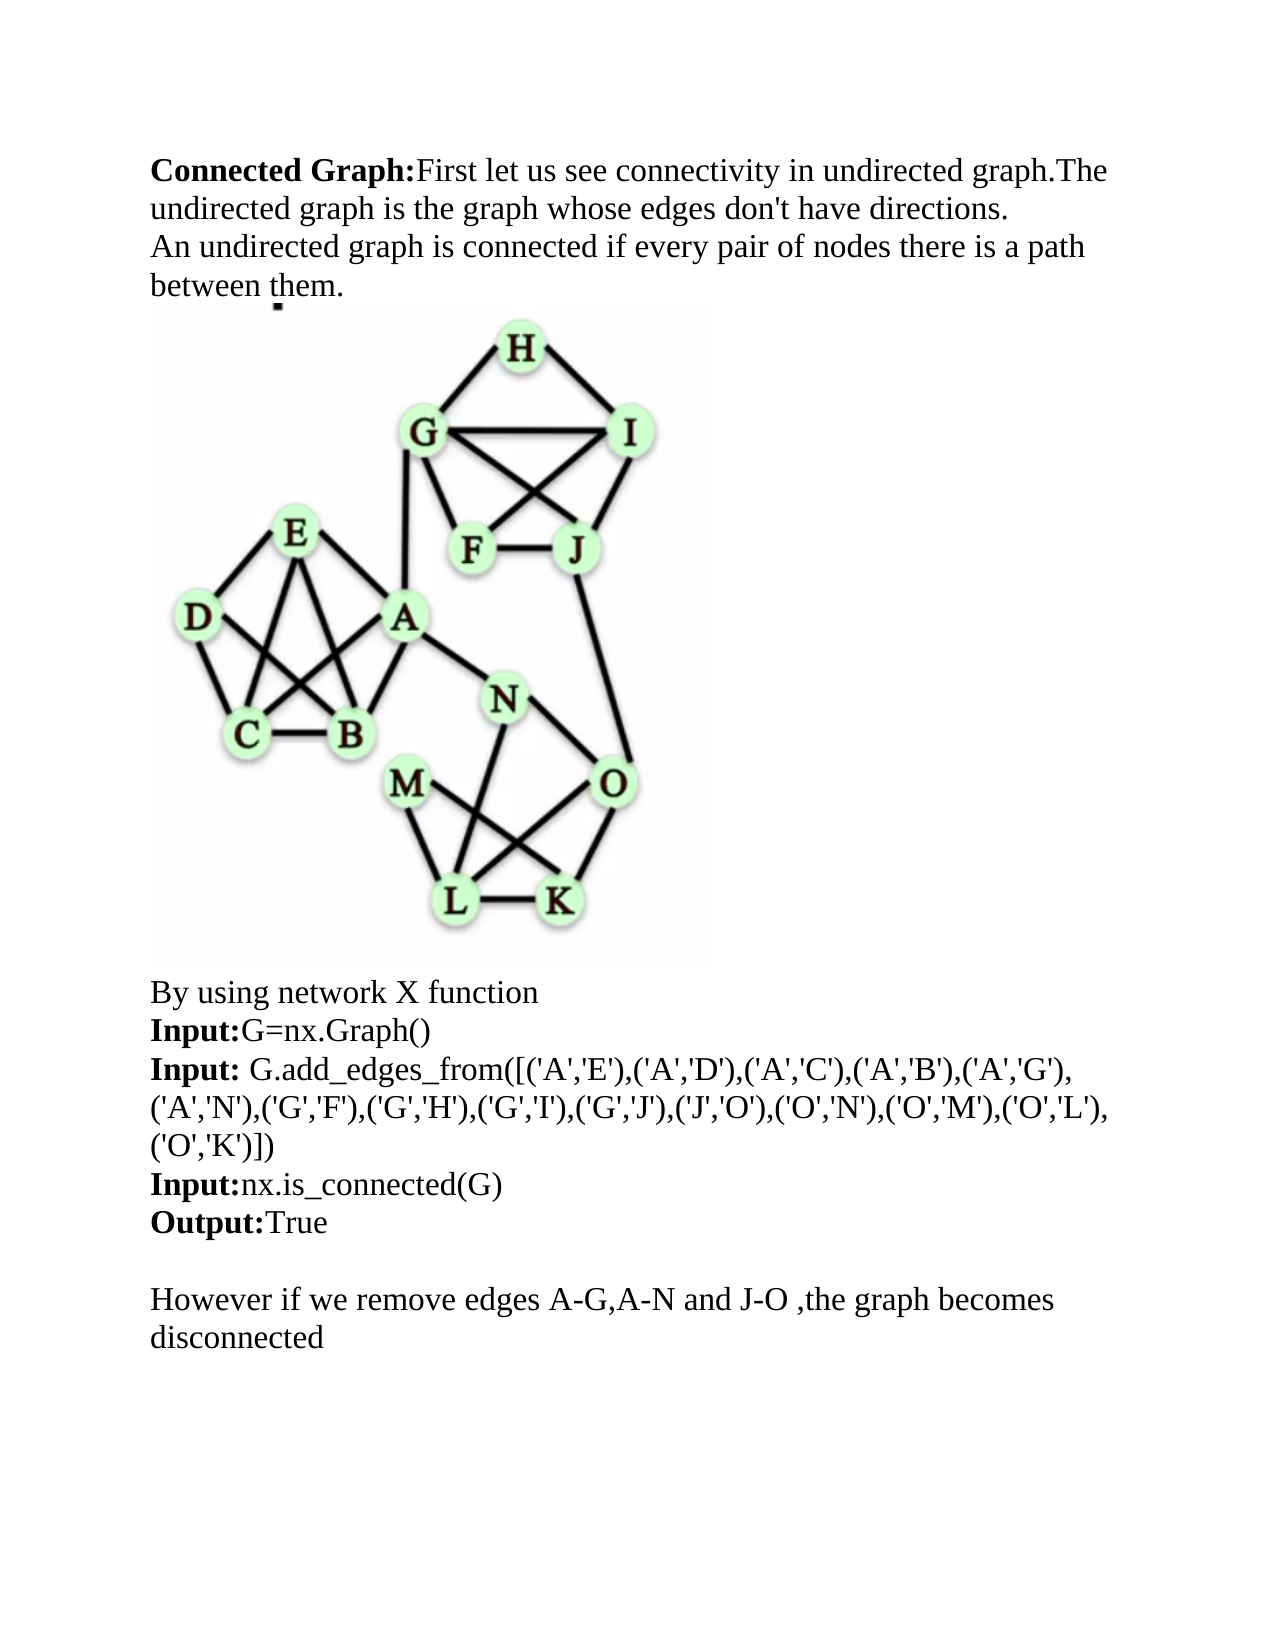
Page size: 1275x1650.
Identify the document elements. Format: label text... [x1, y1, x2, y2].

picture [150, 303, 717, 972]
text However if we remove edges A-G,A-N and J-O ,the graph becomes disconnected [150, 1279, 1125, 1355]
text Output:True [150, 1202, 1125, 1240]
text By using network X function [150, 972, 1125, 1010]
text An undirected graph is connected if every pair of nodes there is a path between them. [150, 227, 1125, 303]
text Input:G=nx.Graph() [150, 1010, 1125, 1049]
text Connected Graph:First let us see connectivity in undirected graph.The undirected graph is the graph whose edges don't have directions. [150, 150, 1125, 227]
text Input: G.add_edges_from([('A','E'),('A','D'),('A','C'),('A','B'),('A','G'),('A','N'),('G','F'),('G','H'),('G','I'),('G','J'),('J','O'),('O','N'),('O','M'),('O','L'),('O','K')]) [150, 1049, 1125, 1164]
text Input:nx.is_connected(G) [150, 1164, 1125, 1202]
